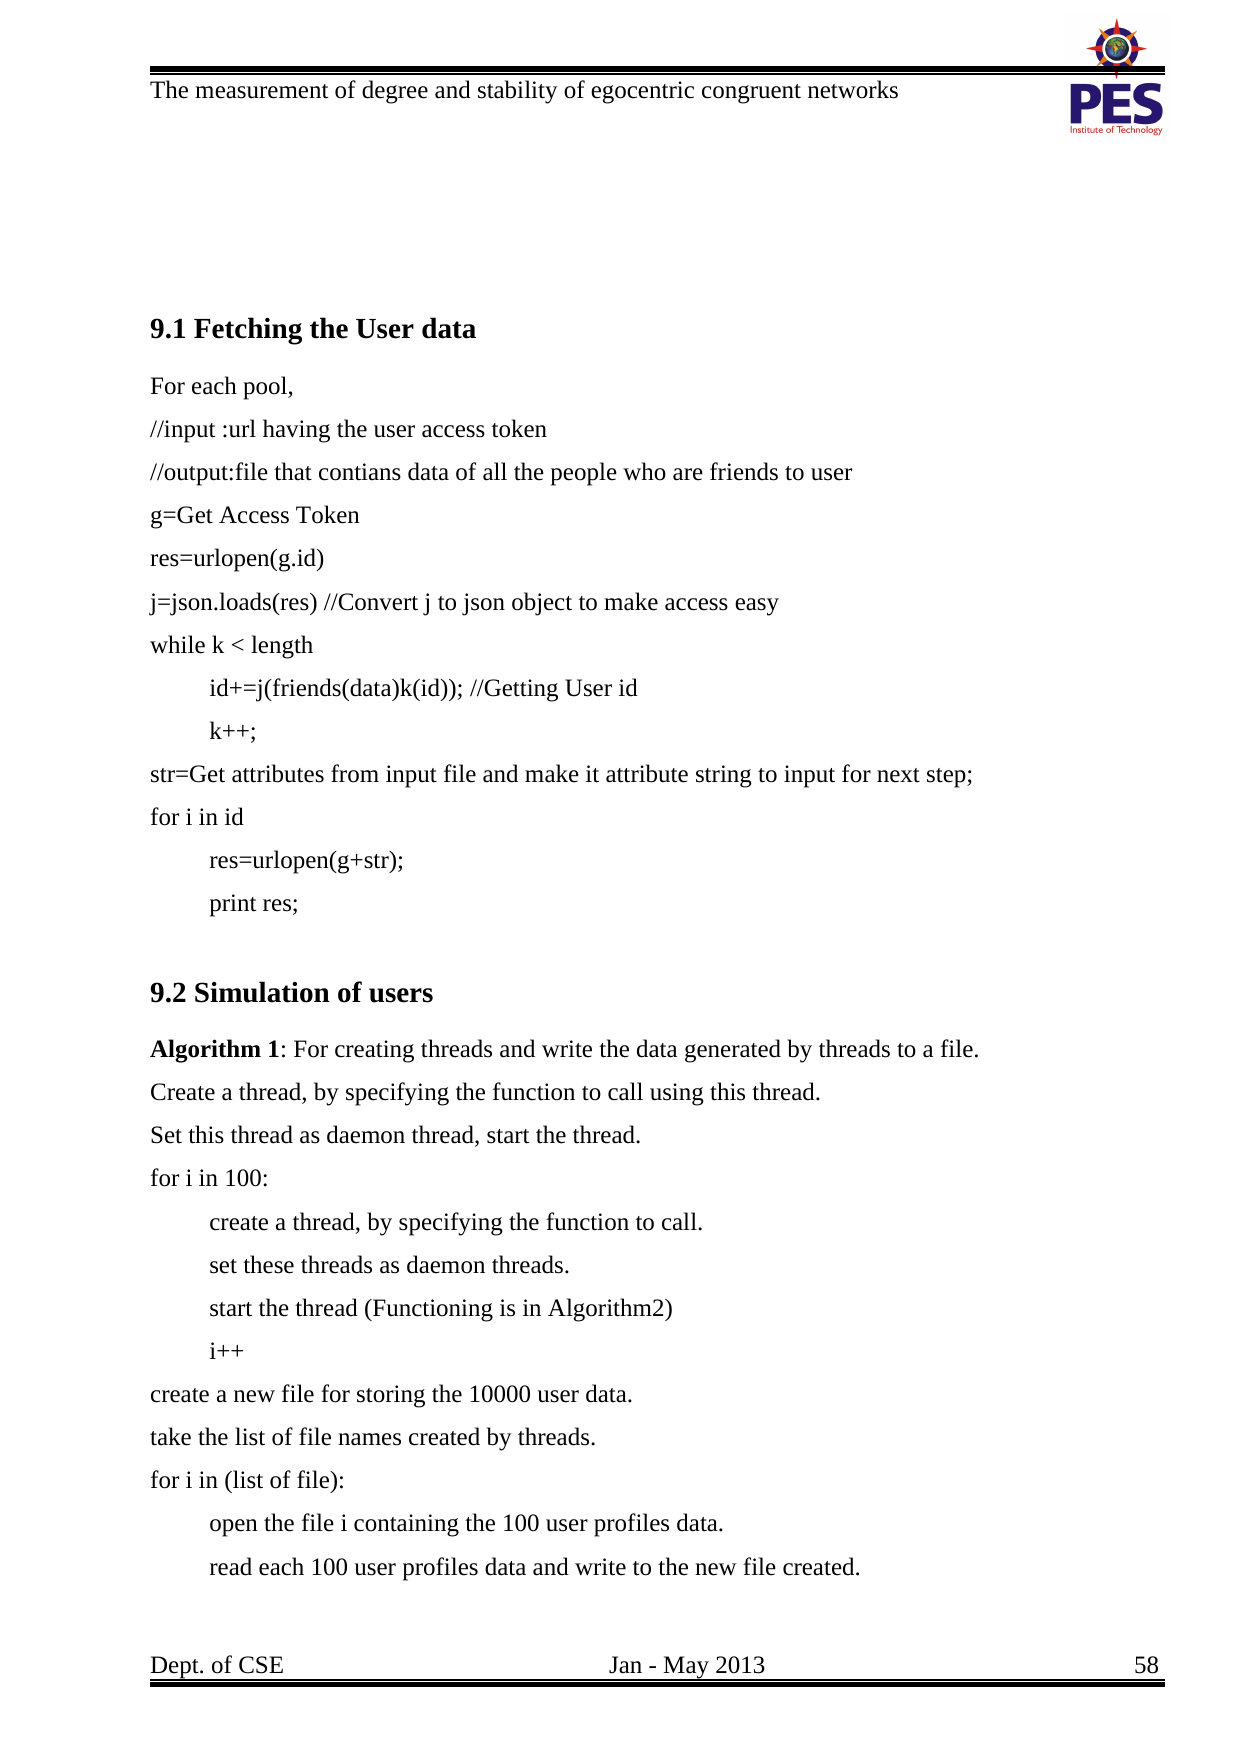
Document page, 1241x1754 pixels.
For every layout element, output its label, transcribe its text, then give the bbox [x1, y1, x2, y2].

text read each 100 user profiles data and write to the new file created. [150, 1552, 1165, 1580]
text k++; [150, 716, 1165, 745]
text Set this thread as daemon thread, start the thread. [150, 1120, 1165, 1149]
text Create a thread, by specifying the function to call using this thread. [150, 1077, 1165, 1106]
text take the list of file names created by threads. [150, 1422, 1165, 1451]
picture [1063, 14, 1170, 139]
text for i in id [150, 802, 1165, 831]
text j=json.loads(res) //Convert j to json object to make access easy [150, 587, 1165, 615]
text start the thread (Functioning is in Algorithm2) [150, 1293, 1165, 1322]
text id+=j(friends(data)k(id)); //Getting User id [150, 673, 1165, 702]
text //input :url having the user access token [150, 414, 1165, 443]
text Algorithm 1: For creating threads and write the data generated by threads to a file. [150, 1034, 1165, 1063]
text 9.2 Simulation of users [150, 975, 1165, 1008]
text 9.1 Fetching the User data [150, 312, 1165, 345]
text //output:file that contians data of all the people who are friends to user [150, 457, 1165, 486]
text i++ [150, 1336, 1165, 1365]
text print res; [150, 888, 1165, 917]
text create a new file for storing the 10000 user data. [150, 1379, 1165, 1408]
text For each pool, [150, 371, 1165, 400]
text g=Get Access Token [150, 500, 1165, 529]
text while k < length [150, 630, 1165, 658]
text create a thread, by specifying the function to call. [150, 1207, 1165, 1235]
text res=urlopen(g+str); [150, 845, 1165, 874]
text for i in (list of file): [150, 1465, 1165, 1494]
text res=urlopen(g.id) [150, 543, 1165, 572]
text for i in 100: [150, 1163, 1165, 1192]
text open the file i containing the 100 user profiles data. [150, 1508, 1165, 1537]
text str=Get attributes from input file and make it attribute string to input for next step; [150, 759, 1165, 788]
text set these threads as daemon threads. [150, 1250, 1165, 1278]
